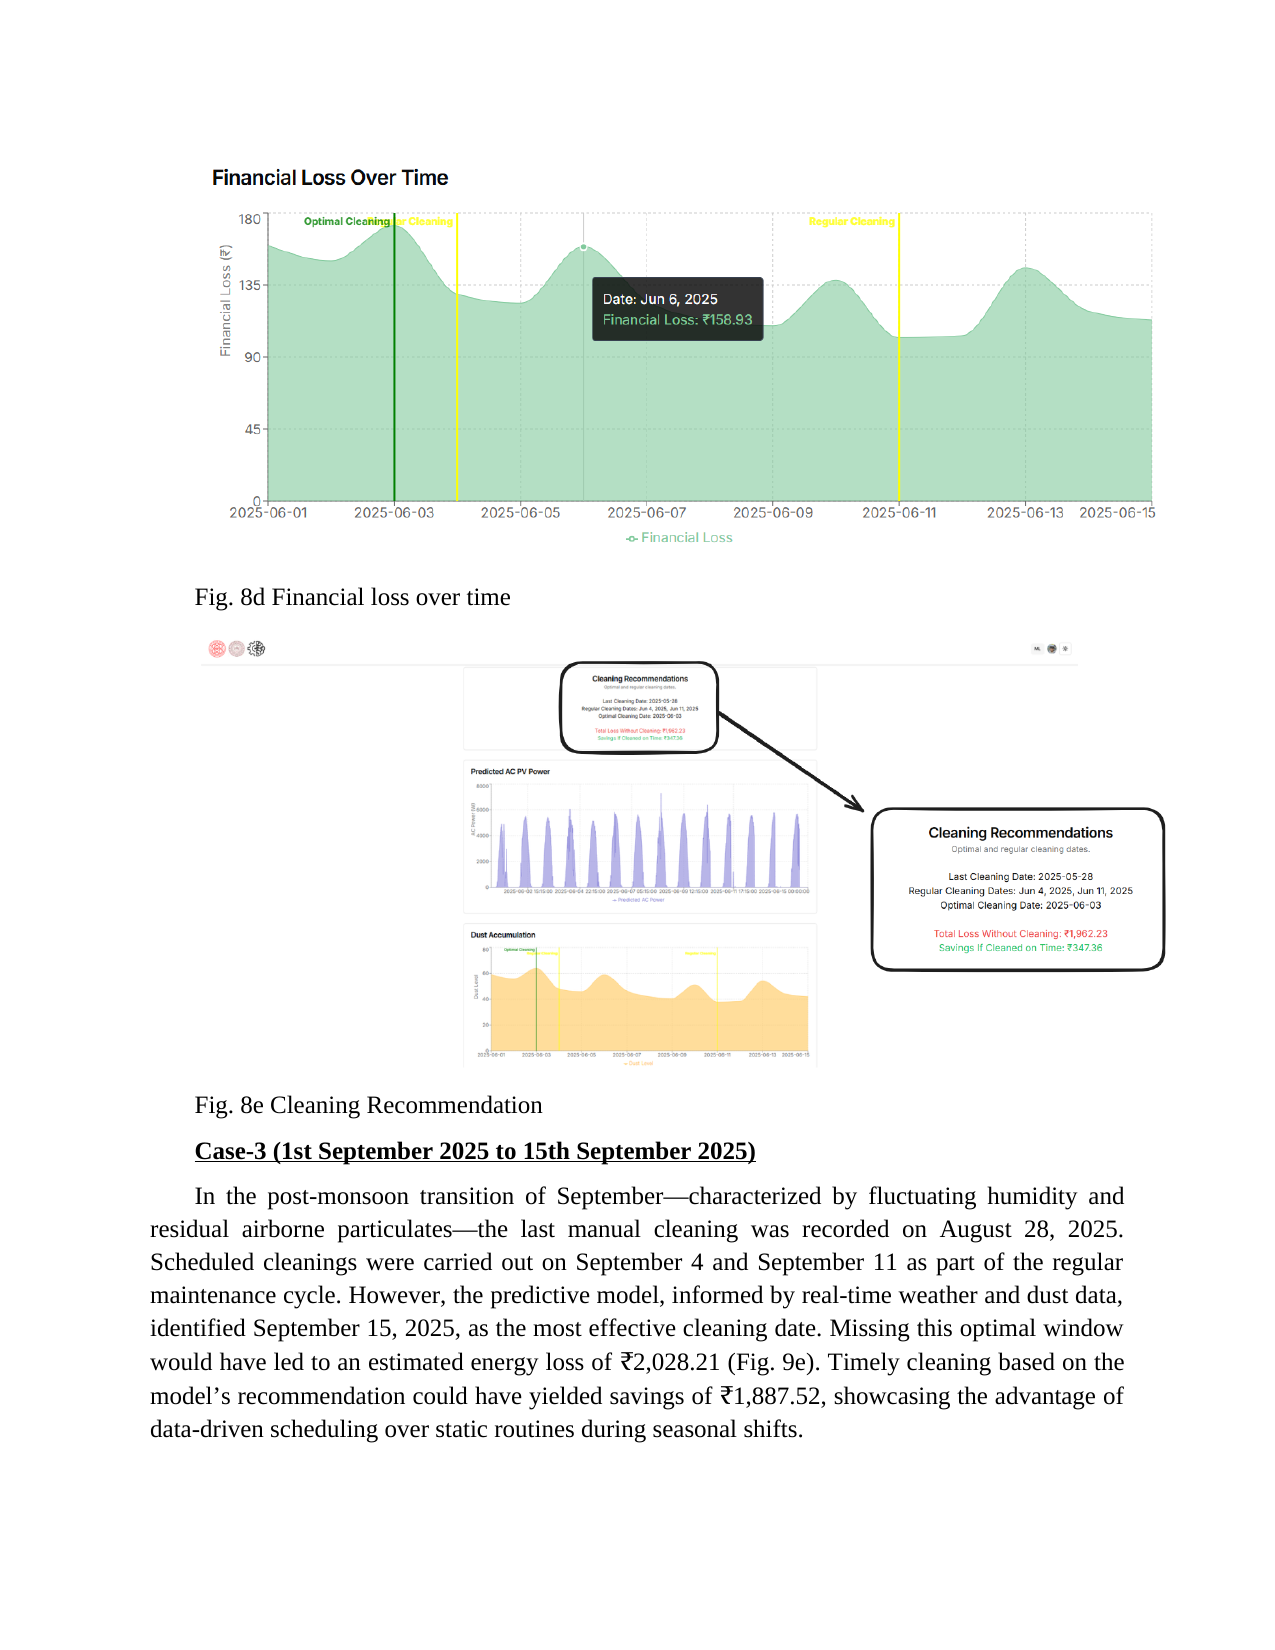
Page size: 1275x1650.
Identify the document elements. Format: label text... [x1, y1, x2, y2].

picture [194, 628, 1170, 1074]
picture [194, 150, 1170, 566]
text Fig. 8e Cleaning Recommendation [150, 1090, 1125, 1119]
text Fig. 8d Financial loss over time [150, 582, 1125, 611]
text In the post-monsoon transition of September—characterized by fluctuating humidity and residual airborne particulates—the last manual cleaning was recorded on August 28, 2025. Scheduled cleanings were carried out on September 4 and September 11 as part of the regular maintenance cycle. However, the predictive model, informed by real-time weather and dust data, identified September 15, 2025, as the most effective cleaning date. Missing this optimal window would have led to an estimated energy loss of ₹2,028.21 (Fig. 9e). Timely cleaning based on the model’s recommendation could have yielded savings of ₹1,887.52, showcasing the advantage of data-driven scheduling over static routines during seasonal shifts. [150, 1181, 1125, 1443]
text Case-3 (1st September 2025 to 15th September 2025) [150, 1136, 1125, 1164]
